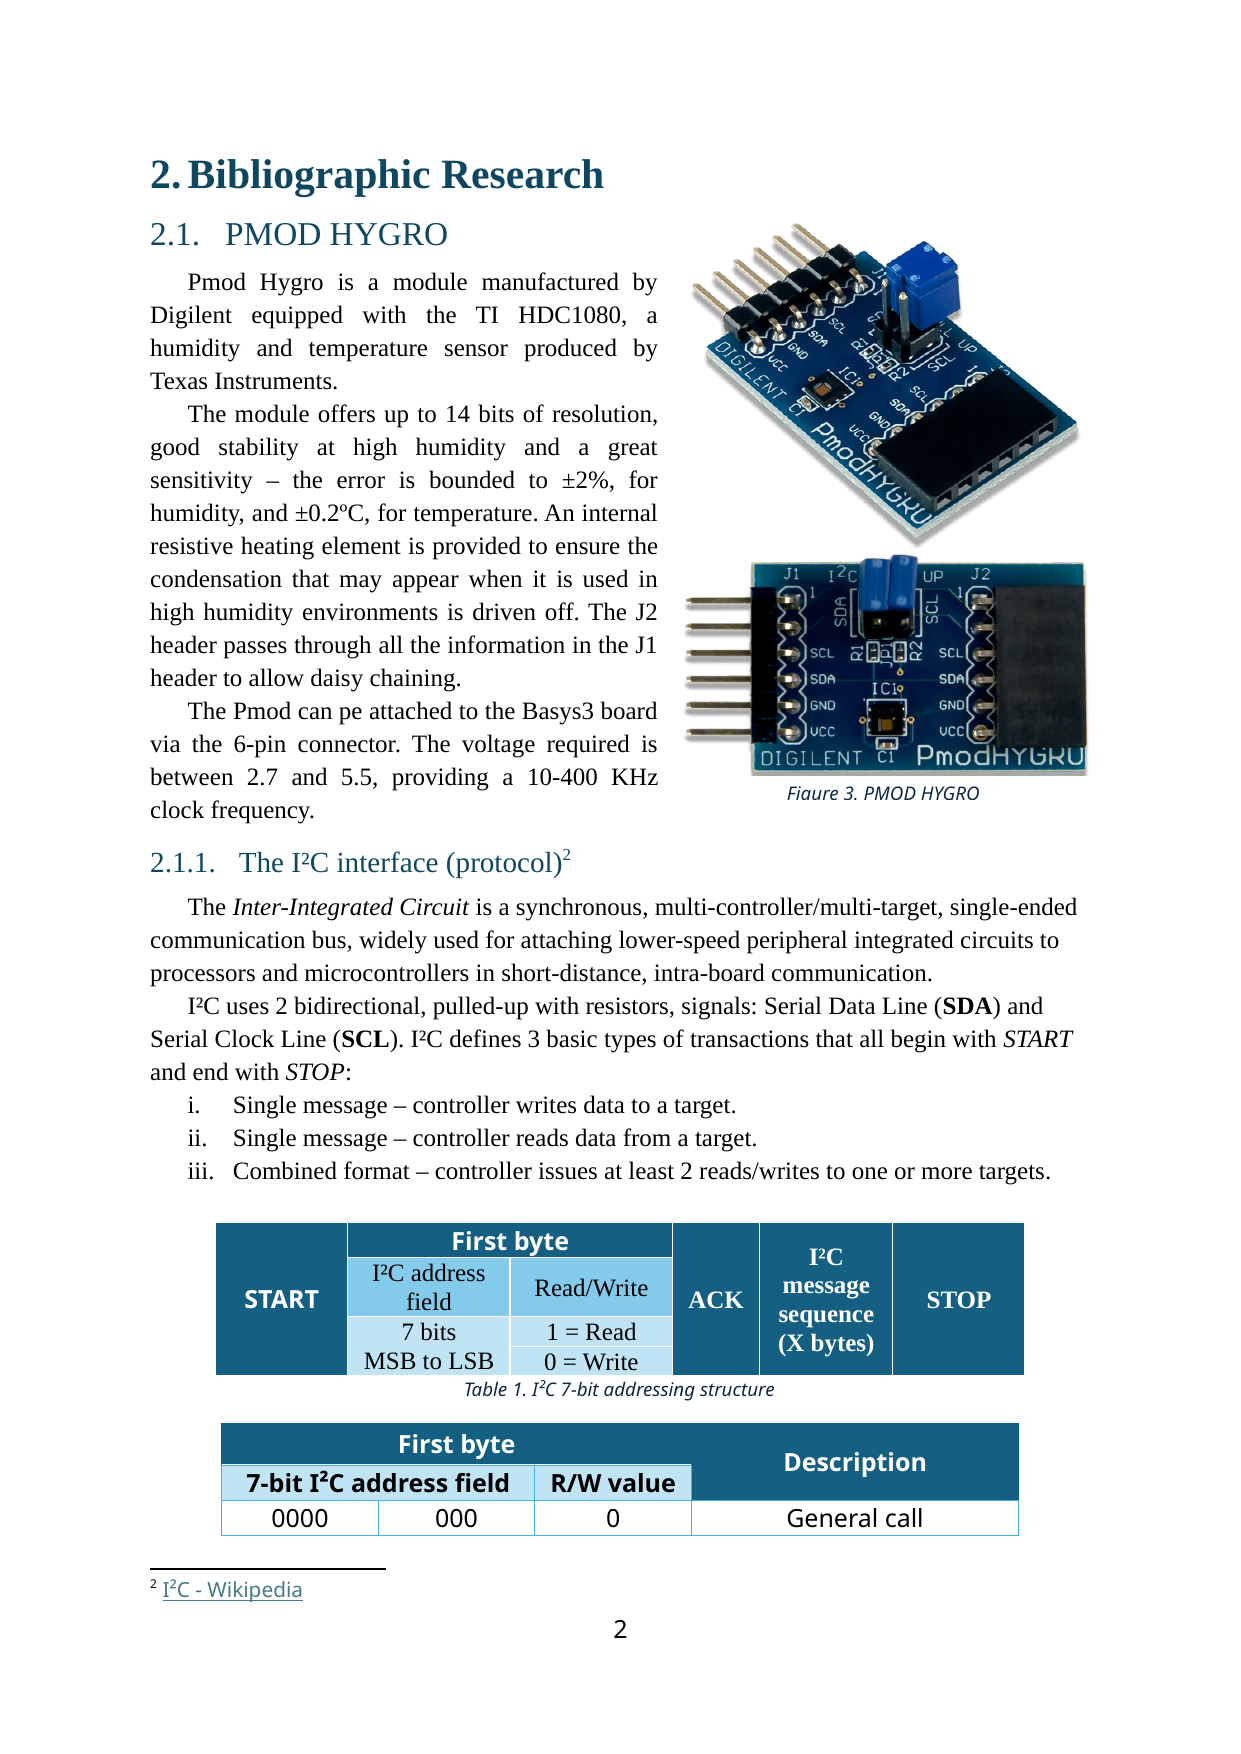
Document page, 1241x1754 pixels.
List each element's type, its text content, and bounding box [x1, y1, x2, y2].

table_cell Read/Write [511, 1258, 672, 1316]
table_cell 7-bit I²C address field [222, 1466, 534, 1500]
text Pmod Hygro is a module manufactured by Digilent equipped with the TI HDC1080, a humidity and temperature sensor produced by Texas Instruments. [150, 267, 678, 395]
table_header START [216, 1223, 347, 1375]
table_cell I²C address field [348, 1258, 509, 1316]
table_cell 7 bits MSB to LSB [348, 1317, 509, 1375]
table_cell 1 = Read [511, 1317, 672, 1346]
table_header First byte [348, 1223, 672, 1257]
subtitle PMOD HYGRO [150, 214, 1090, 253]
table_cell 0 [535, 1501, 691, 1535]
table_header STOP [893, 1223, 1024, 1375]
text The Pmod can pe attached to the Basys3 board via the 6-pin connector. The voltage required is between 2.7 and 5.5, providing a 10-400 KHz clock frequency. [150, 696, 1090, 824]
subtitle The I²C interface (protocol) [150, 845, 1090, 878]
table_cell R/W value [535, 1466, 691, 1500]
table_header First byte [222, 1424, 691, 1464]
subtitle Bibliographic Research [150, 150, 1090, 198]
table_header I²C message sequence (X bytes) [760, 1223, 892, 1375]
list Combined format – controller issues at least 2 reads/writes to one or more targets. [187, 1156, 1090, 1185]
list Single message – controller reads data from a target. [187, 1123, 1090, 1152]
text I²C uses 2 bidirectional, pulled-up with resistors, signals: Serial Data Line (SDA) and Serial Clock Line (SCL). I²C defines 3 basic types of transactions that all begin with START and end with STOP: [150, 991, 1090, 1086]
table_header Description [692, 1424, 1018, 1500]
list Single message – controller writes data to a target. [187, 1090, 1090, 1119]
text The module offers up to 14 bits of resolution, good stability at high humidity and a great sensitivity – the error is bounded to ±2%, for humidity, and ±0.2ºC, for temperature. An internal resistive heating element is provided to ensure the condensation that may appear when it is used in high humidity environments is driven off. The J2 header passes through all the information in the J1 header to allow daisy chaining. [150, 399, 682, 692]
text The Inter-Integrated Circuit is a synchronous, multi-controller/multi-target, single-ended communication bus, widely used for attaching lower-speed peripheral integrated circuits to processors and microcontrollers in short-distance, intra-board communication. [150, 892, 1090, 987]
table_header ACK [673, 1223, 759, 1375]
table_cell 0000 [222, 1501, 378, 1535]
table_cell 000 [379, 1501, 534, 1535]
table_cell 0 = Write [511, 1347, 672, 1375]
table_cell General call [692, 1501, 1018, 1535]
picture [678, 215, 1091, 776]
